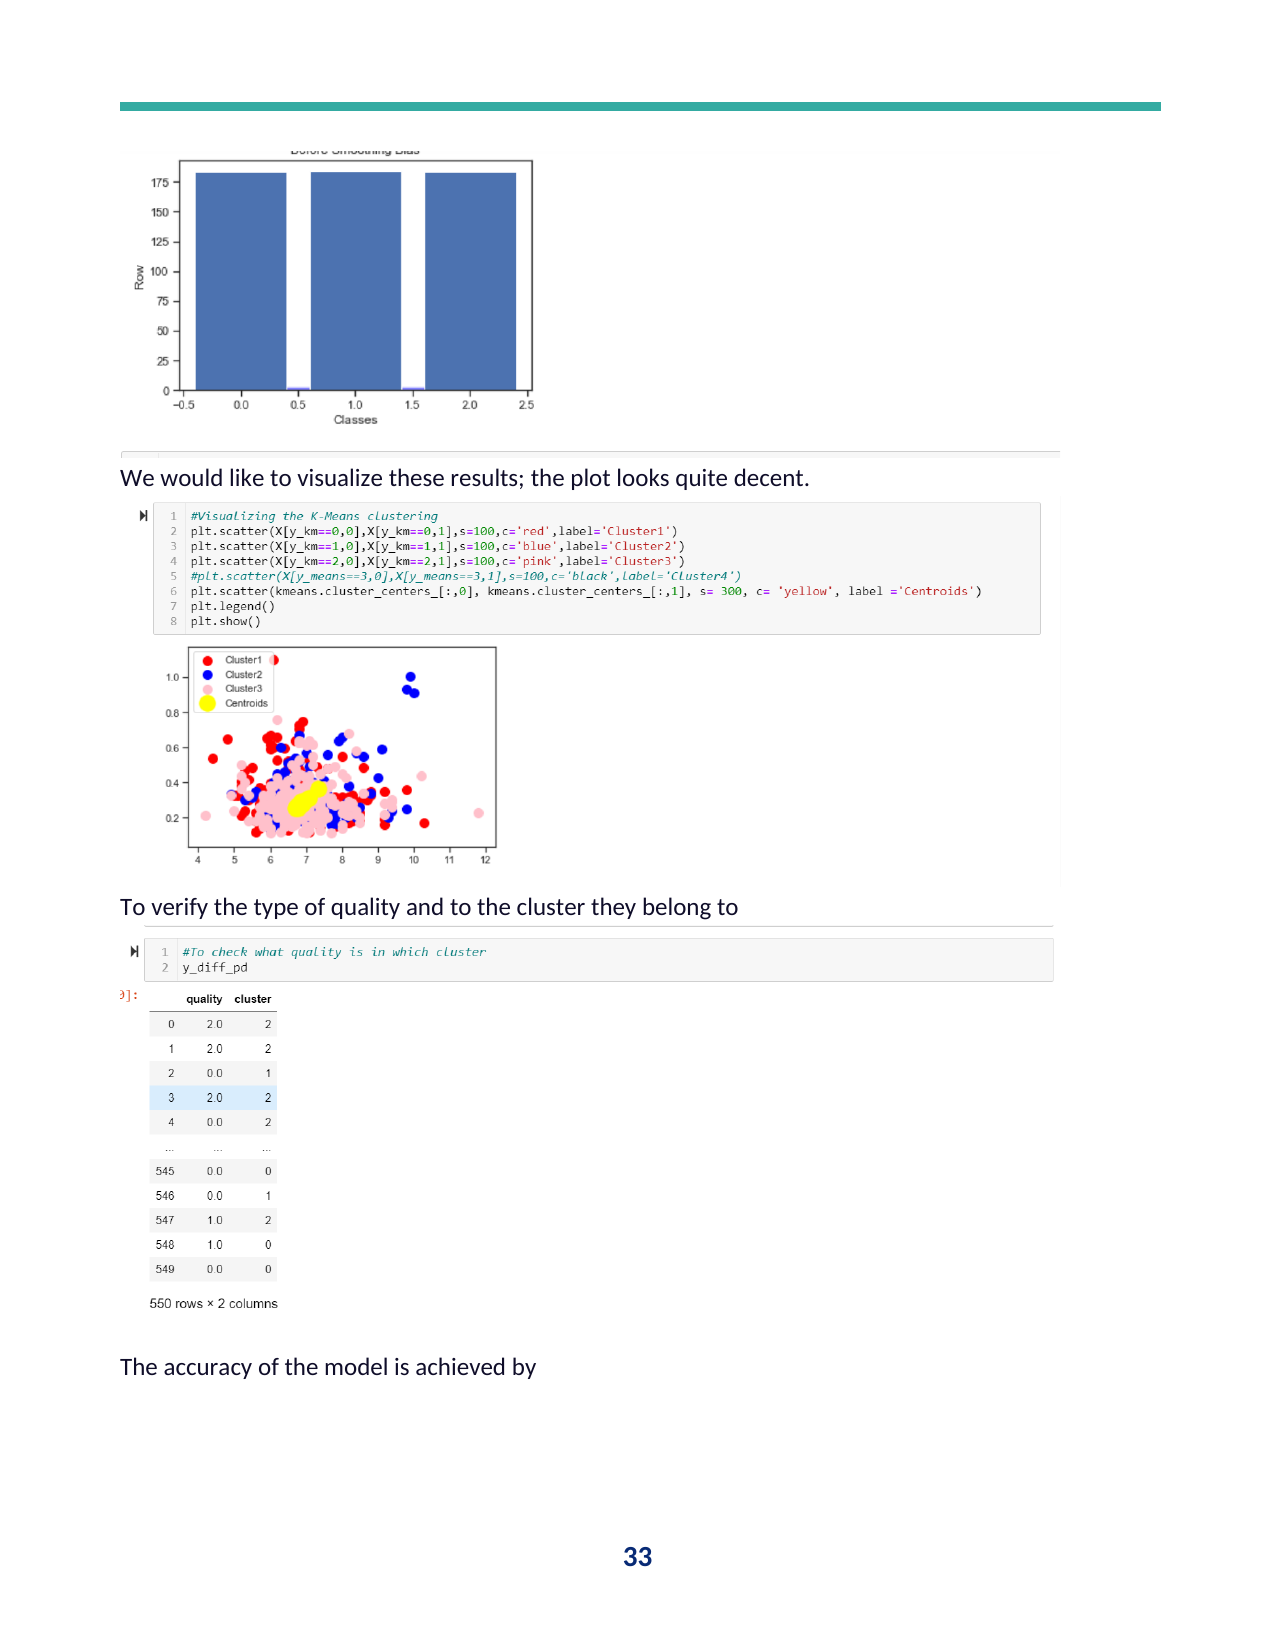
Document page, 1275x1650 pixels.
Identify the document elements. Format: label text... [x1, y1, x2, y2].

picture [120, 496, 1061, 887]
text The accuracy of the model is achieved by [120, 1351, 1155, 1381]
text We would like to visualize these results; the plot looks quite decent. [120, 462, 1155, 492]
text To verify the type of quality and to the cluster they belong to [120, 891, 1155, 921]
picture [120, 925, 1060, 1312]
picture [120, 151, 1061, 458]
